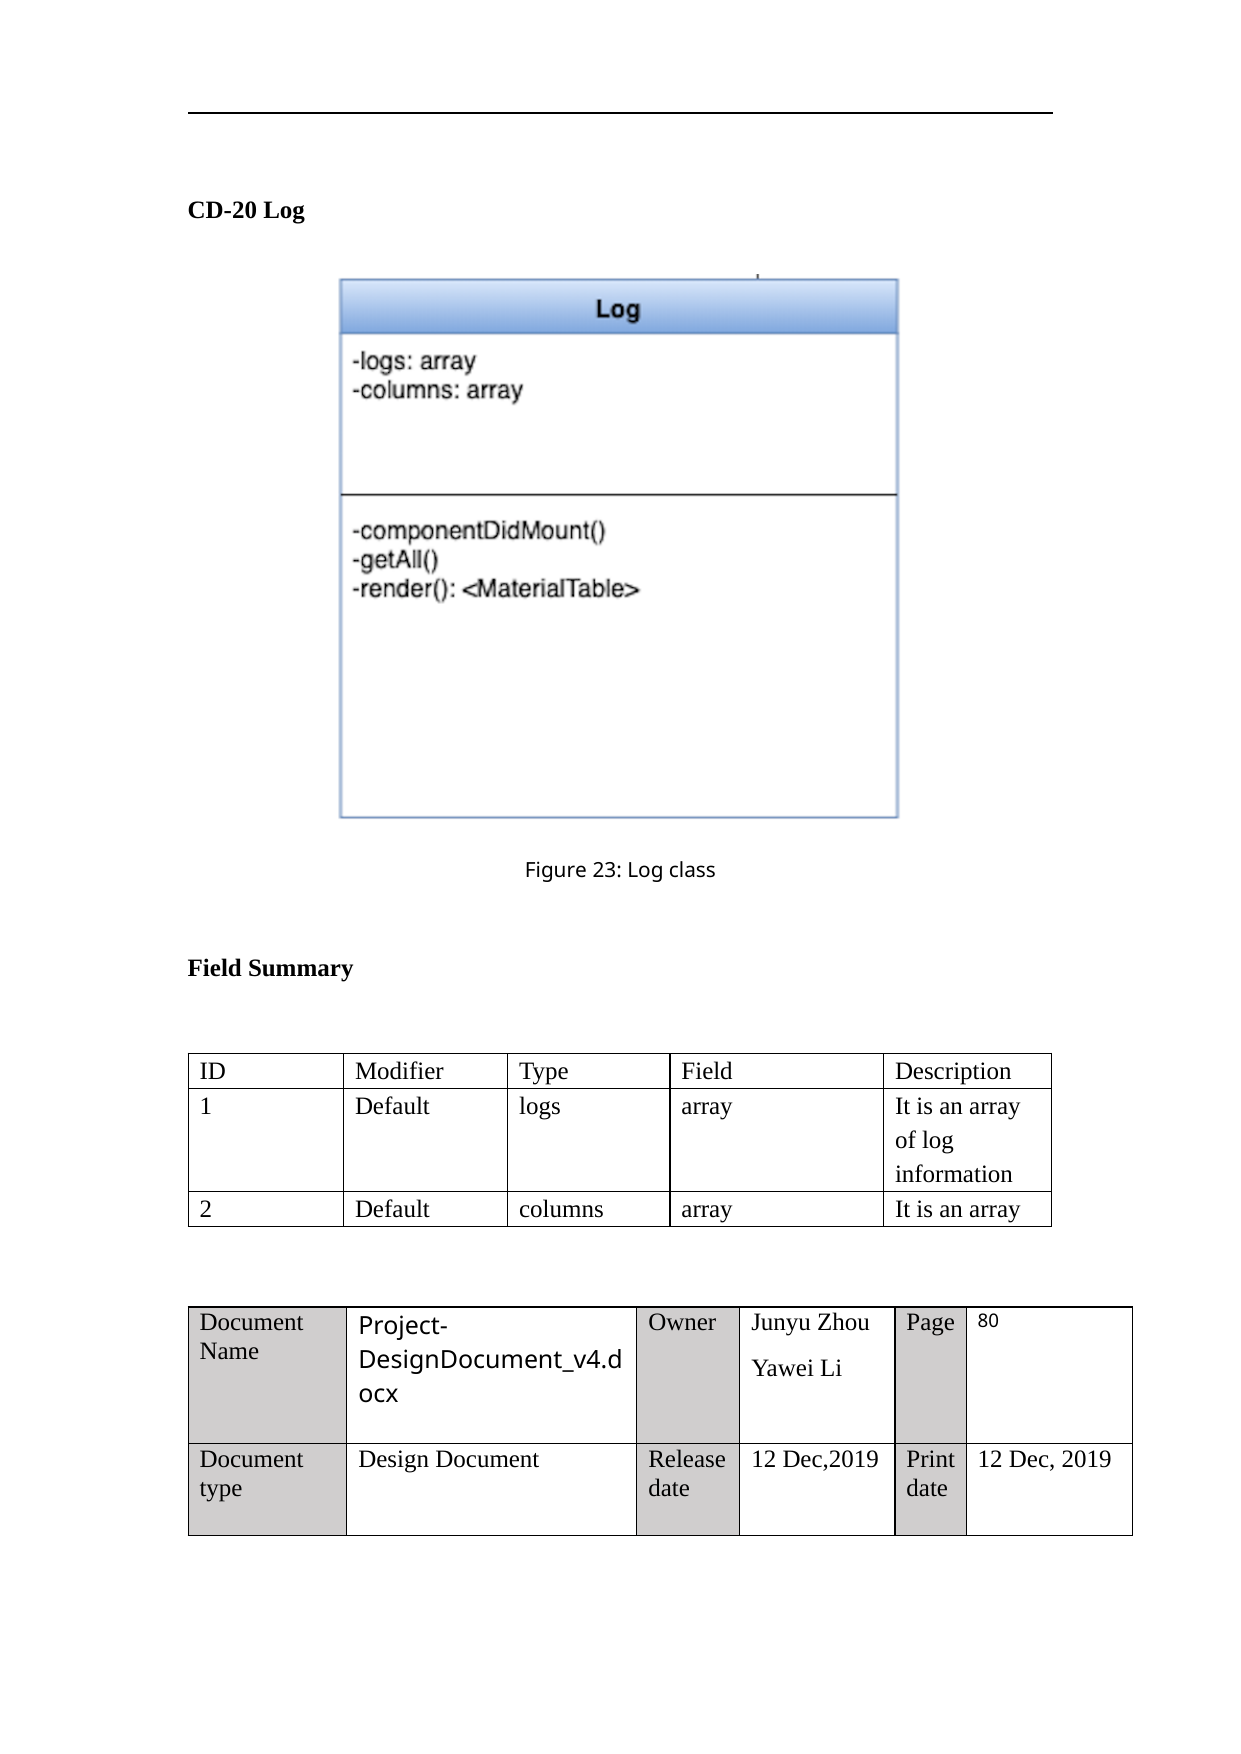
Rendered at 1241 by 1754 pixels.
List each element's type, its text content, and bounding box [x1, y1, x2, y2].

subtitle CD-20 Log [187, 193, 1053, 227]
table_cell 2 [189, 1192, 343, 1226]
table_cell It is an array of columns. [884, 1192, 1051, 1226]
table_header Description [884, 1054, 1051, 1088]
text Figure 23: Log class [187, 852, 1053, 886]
table_cell 1 [189, 1089, 343, 1191]
table_header ID [189, 1054, 343, 1088]
table_cell Default [344, 1192, 507, 1226]
table_cell It is an array of log information [884, 1089, 1051, 1191]
table_cell logs [508, 1089, 669, 1191]
table_cell array [671, 1089, 883, 1191]
table_header Type [508, 1054, 669, 1088]
table_header Modifier [344, 1054, 507, 1088]
table_cell array [671, 1192, 883, 1226]
text Field Summary [187, 951, 1053, 985]
table_cell Default [344, 1089, 507, 1191]
picture [337, 274, 903, 821]
table_cell columns [508, 1192, 669, 1226]
table_header Field [671, 1054, 883, 1088]
